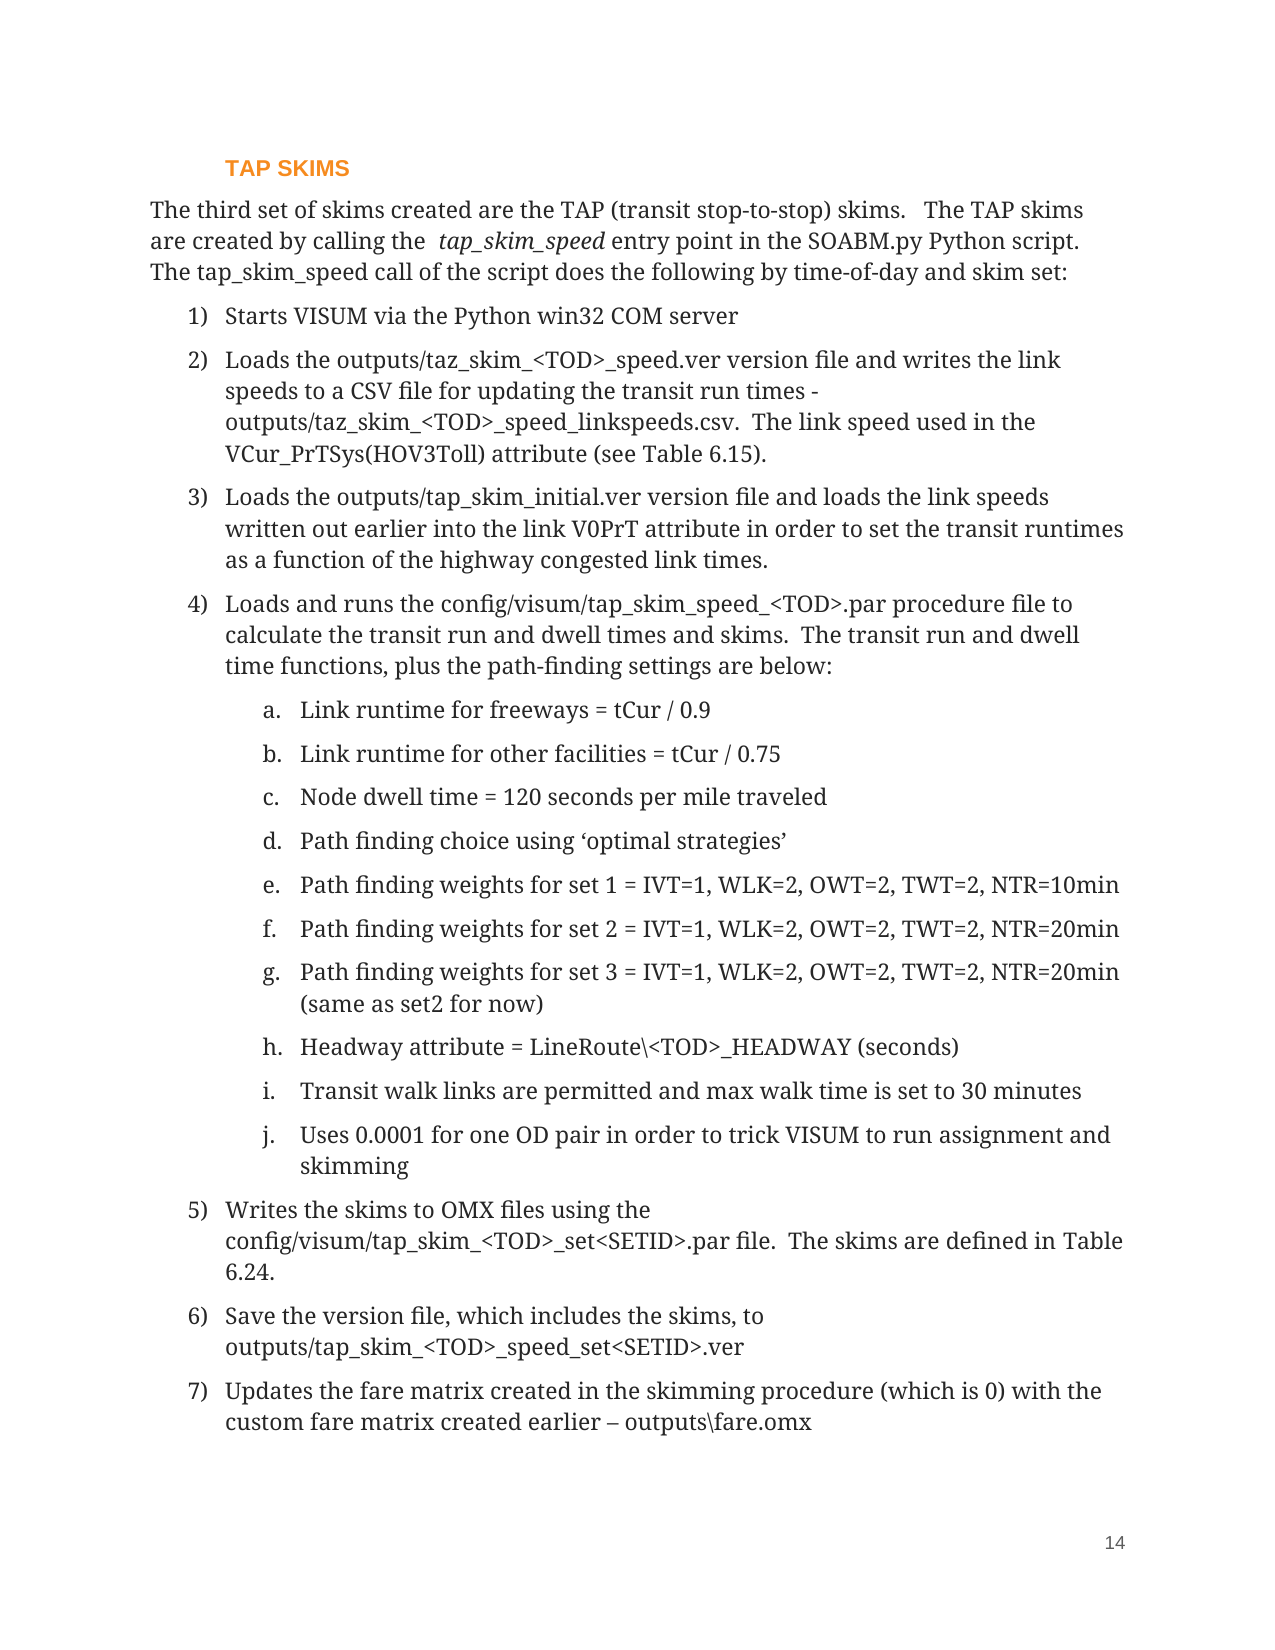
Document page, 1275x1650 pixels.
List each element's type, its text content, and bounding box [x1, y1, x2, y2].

list Uses 0.0001 for one OD pair in order to trick VISUM to run assignment and skimming [262, 1119, 1125, 1181]
list Path finding weights for set 1 = IVT=1, WLK=2, OWT=2, TWT=2, NTR=10min [262, 869, 1125, 900]
list Loads and runs the config/visum/tap_skim_speed_<TOD>.par procedure file to calculate the transit run and dwell times and skims. The transit run and dwell time functions, plus the path-finding settings are below: [187, 587, 1125, 681]
list Path finding choice using ‘optimal strategies’ [262, 825, 1125, 856]
list Path finding weights for set 3 = IVT=1, WLK=2, OWT=2, TWT=2, NTR=20min (same as set2 for now) [262, 956, 1125, 1019]
text The third set of skims created are the TAP (transit stop-to-stop) skims. The TAP skims are created by calling the tap_skim_speed entry point in the SOABM.py Python script. The tap_skim_speed call of the script does the following by time-of-day and skim set: [150, 194, 1125, 287]
list Link runtime for other facilities = tCur / 0.75 [262, 737, 1125, 769]
list Headway attribute = LineRoute\<TOD>_HEADWAY (seconds) [262, 1031, 1125, 1062]
list Transit walk links are permitted and max walk time is set to 30 minutes [262, 1075, 1125, 1106]
list Link runtime for freeways = tCur / 0.9 [262, 694, 1125, 725]
list Starts VISUM via the Python win32 COM server [187, 300, 1125, 331]
list Path finding weights for set 2 = IVT=1, WLK=2, OWT=2, TWT=2, NTR=20min [262, 912, 1125, 944]
list Loads the outputs/tap_skim_initial.ver version file and loads the link speeds written out earlier into the link V0PrT attribute in order to set the transit runtimes as a function of the highway congested link times. [187, 481, 1125, 575]
list Node dwell time = 120 seconds per mile traveled [262, 781, 1125, 812]
list Save the version file, which includes the skims, to outputs/tap_skim_<TOD>_speed_set<SETID>.ver [187, 1300, 1125, 1362]
list Updates the fare matrix created in the skimming procedure (which is 0) with the custom fare matrix created earlier – outputs\fare.omx [187, 1375, 1125, 1437]
subtitle TAP Skims [225, 150, 1125, 181]
